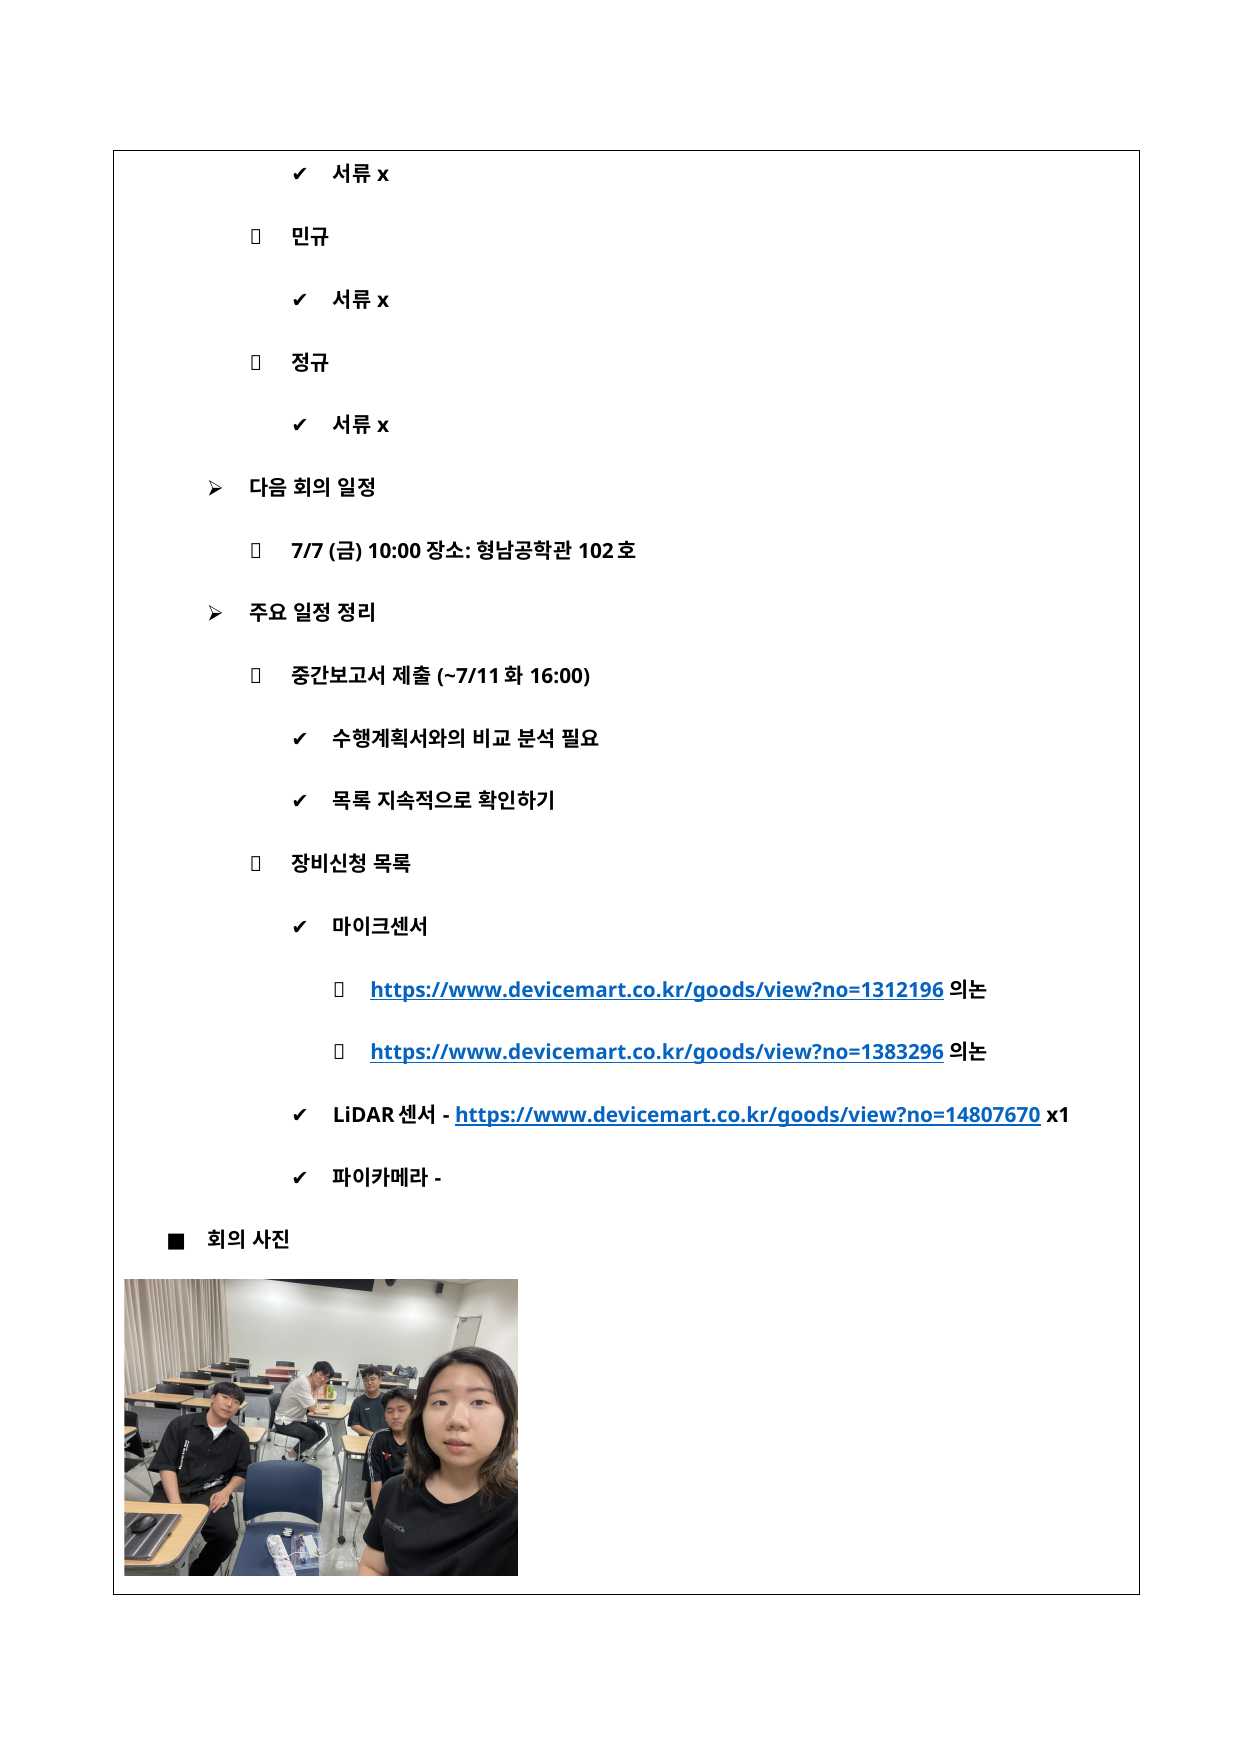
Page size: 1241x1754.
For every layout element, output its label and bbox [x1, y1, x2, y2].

picture [124, 1279, 518, 1576]
table_cell [114, 151, 1139, 1594]
